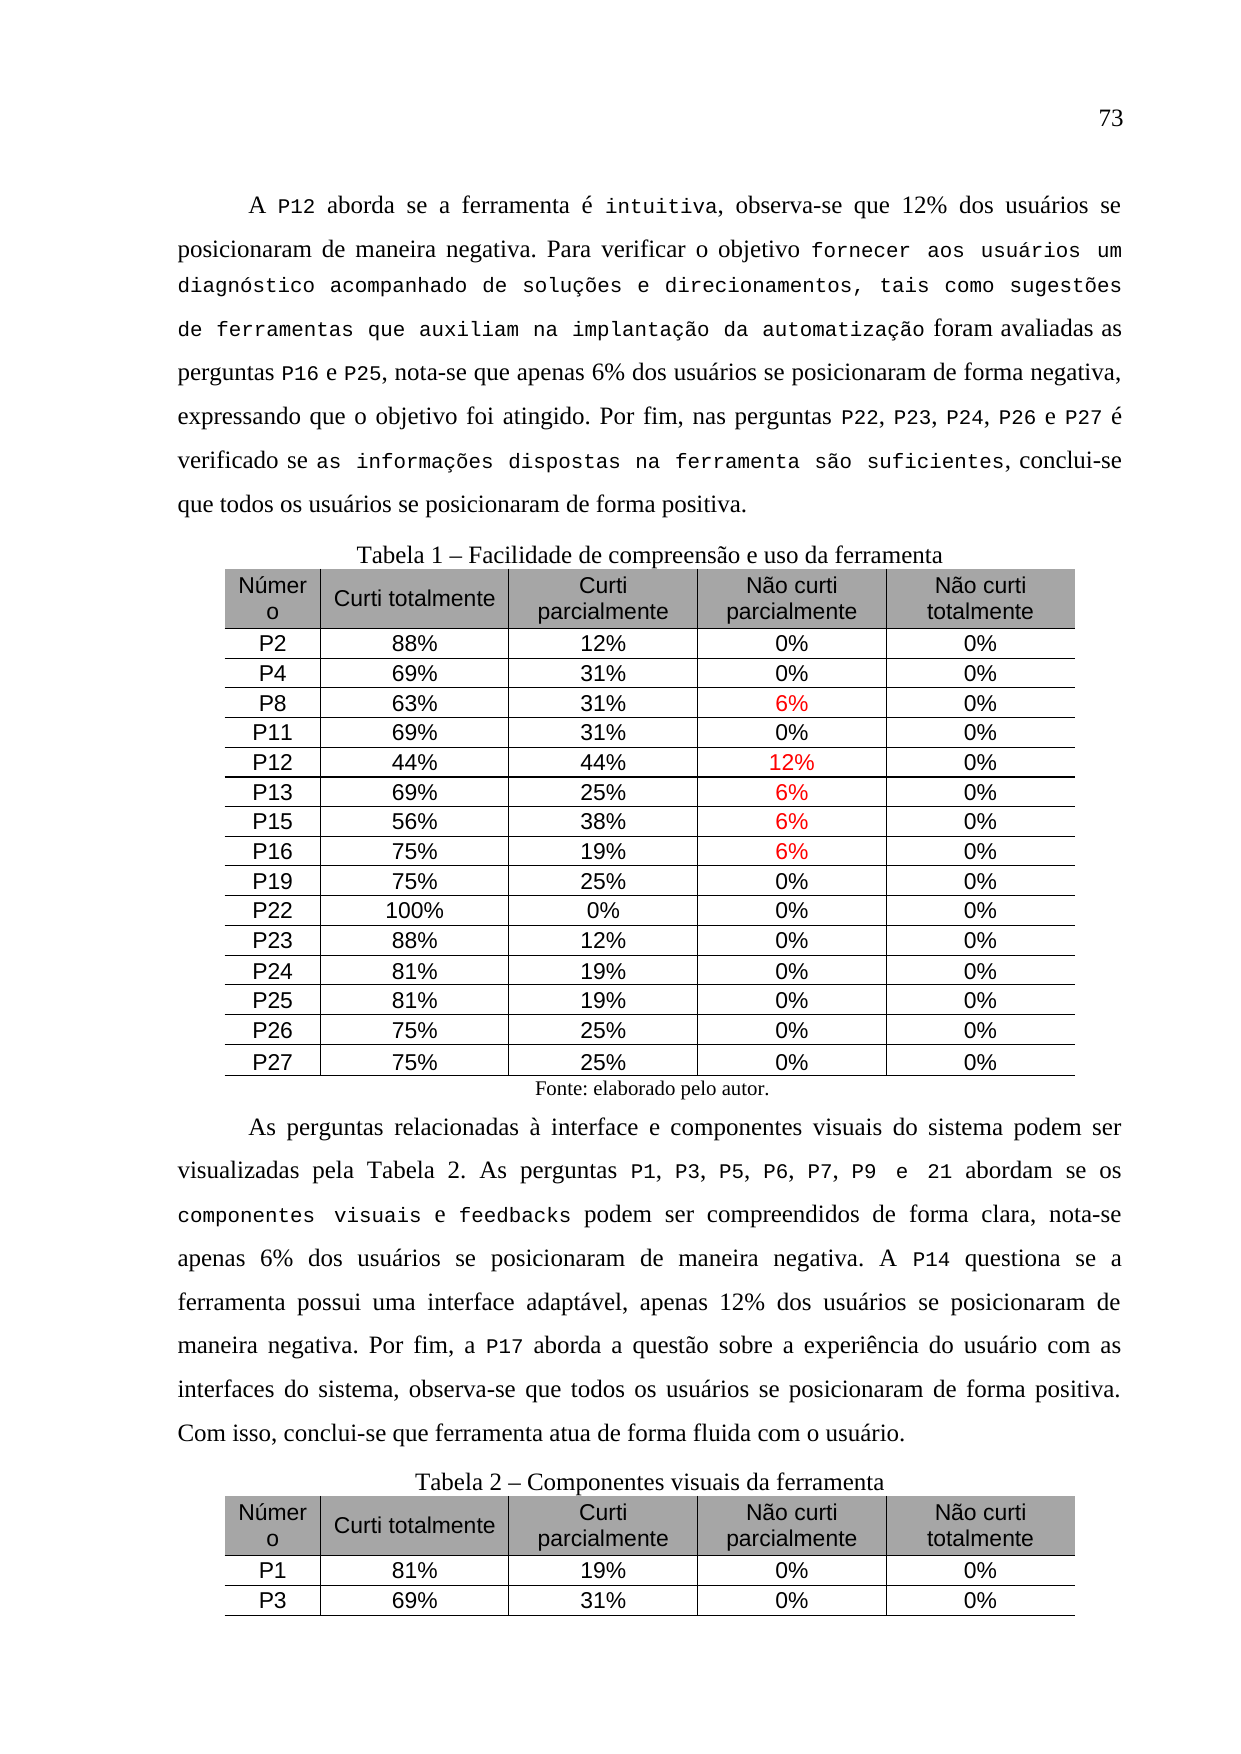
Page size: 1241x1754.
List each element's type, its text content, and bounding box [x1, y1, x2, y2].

table_header Curti parcialmente [509, 1496, 697, 1555]
table_cell 0% [698, 896, 886, 925]
table_cell 0% [887, 1556, 1075, 1585]
table_cell 0% [887, 688, 1075, 717]
table_cell 25% [509, 866, 697, 895]
table_cell 0% [887, 926, 1075, 954]
table_cell P11 [225, 718, 320, 747]
table_cell 0% [887, 629, 1075, 658]
table_cell 0% [698, 926, 886, 954]
table_cell P23 [225, 926, 320, 954]
table_cell 0% [698, 1015, 886, 1043]
text As perguntas relacionadas à interface e componentes visuais do sistema podem ser visualizadas pela Tabela 2. As perguntas P1, P3, P5, P6, P7, P9 e 21 abordam se os componentes visuais e feedbacks podem ser compreendidos de forma clara, nota-se apenas 6% dos usuários se posicionaram de maneira negativa. A P14 questiona se a ferramenta possui uma interface adaptável, apenas 12% dos usuários se posicionaram de maneira negativa. Por fim, a P17 aborda a questão sobre a experiência do usuário com as interfaces do sistema, observa-se que todos os usuários se posicionaram de forma positiva. Com isso, conclui-se que ferramenta atua de forma fluida com o usuário. [177, 1112, 1122, 1446]
table_cell 0% [698, 629, 886, 658]
table_cell 25% [509, 778, 697, 806]
table_cell P8 [225, 688, 320, 717]
table_cell 0% [887, 1015, 1075, 1043]
table_cell 0% [887, 748, 1075, 776]
table_cell 19% [509, 985, 697, 1014]
table_cell 75% [321, 866, 508, 895]
table_cell 31% [509, 659, 697, 687]
table_cell 0% [698, 1556, 886, 1585]
table_cell 100% [321, 896, 508, 925]
table_cell P12 [225, 748, 320, 776]
table_cell 0% [698, 985, 886, 1014]
table_cell 0% [887, 985, 1075, 1014]
table_cell P25 [225, 985, 320, 1014]
table_cell 81% [321, 1556, 508, 1585]
table_cell P1 [225, 1556, 320, 1585]
table_cell P22 [225, 896, 320, 925]
table_cell 75% [321, 837, 508, 865]
table_cell 12% [698, 748, 886, 776]
table_cell 19% [509, 837, 697, 865]
table_cell P26 [225, 1015, 320, 1043]
table_cell P24 [225, 956, 320, 984]
table_cell 0% [887, 1045, 1075, 1075]
table_cell 81% [321, 985, 508, 1014]
table_cell 0% [887, 896, 1075, 925]
table_cell 69% [321, 718, 508, 747]
table_cell 44% [321, 748, 508, 776]
table_header Não curti totalmente [887, 1496, 1075, 1555]
table_cell 44% [509, 748, 697, 776]
text Tabela 1 – Facilidade de compreensão e uso da ferramenta [177, 540, 1122, 568]
table_cell 19% [509, 1556, 697, 1585]
table_header Curti totalmente [321, 1496, 508, 1555]
table_cell 69% [321, 778, 508, 806]
table_cell P2 [225, 629, 320, 658]
table_cell P15 [225, 807, 320, 836]
table_cell 75% [321, 1045, 508, 1075]
table_cell P3 [225, 1586, 320, 1614]
table_cell 25% [509, 1015, 697, 1043]
table_cell 31% [509, 688, 697, 717]
table_cell 0% [509, 896, 697, 925]
table_cell 12% [509, 926, 697, 954]
table_header Número [225, 1496, 320, 1555]
table_cell P19 [225, 866, 320, 895]
table_cell 0% [698, 1045, 886, 1075]
text Tabela 2 – Componentes visuais da ferramenta [177, 1467, 1122, 1496]
table_cell 6% [698, 807, 886, 836]
table_cell 0% [887, 956, 1075, 984]
table_cell 0% [887, 866, 1075, 895]
table_cell P4 [225, 659, 320, 687]
table_cell 0% [698, 956, 886, 984]
table_cell P16 [225, 837, 320, 865]
table_cell 88% [321, 926, 508, 954]
table_cell 56% [321, 807, 508, 836]
table_cell 0% [887, 837, 1075, 865]
table_cell 38% [509, 807, 697, 836]
table_cell 0% [698, 1586, 886, 1614]
table_cell 75% [321, 1015, 508, 1043]
table_cell 0% [887, 659, 1075, 687]
table_cell 69% [321, 1586, 508, 1614]
table_cell 81% [321, 956, 508, 984]
table_cell P13 [225, 778, 320, 806]
table_cell 0% [887, 778, 1075, 806]
table_cell 69% [321, 659, 508, 687]
table_cell 0% [887, 807, 1075, 836]
table_cell 0% [887, 718, 1075, 747]
table_cell 6% [698, 778, 886, 806]
table_cell 88% [321, 629, 508, 658]
table_cell 0% [887, 1586, 1075, 1614]
table_header Não curti parcialmente [698, 1496, 886, 1555]
text A P12 aborda se a ferramenta é intuitiva, observa-se que 12% dos usuários se posicionaram de maneira negativa. Para verificar o objetivo fornecer aos usuários um diagnóstico acompanhado de soluções e direcionamentos, tais como sugestões de ferramentas que auxiliam na implantação da automatização foram avaliadas as perguntas P16 e P25, nota-se que apenas 6% dos usuários se posicionaram de forma negativa, expressando que o objetivo foi atingido. Por fim, nas perguntas P22, P23, P24, P26 e P27 é verificado se as informações dispostas na ferramenta são suficientes, conclui-se que todos os usuários se posicionaram de forma positiva. [177, 190, 1122, 519]
table_cell 6% [698, 837, 886, 865]
table_cell P27 [225, 1045, 320, 1075]
table_cell 31% [509, 718, 697, 747]
table_header Número [225, 569, 320, 628]
text Fonte: elaborado pelo autor. [177, 1076, 1122, 1100]
table_cell 0% [698, 718, 886, 747]
table_cell 0% [698, 866, 886, 895]
table_cell 19% [509, 956, 697, 984]
table_header Não curti totalmente [887, 569, 1075, 628]
table_cell 25% [509, 1045, 697, 1075]
table_cell 12% [509, 629, 697, 658]
table_header Curti totalmente [321, 569, 508, 628]
table_cell 0% [698, 659, 886, 687]
table_cell 31% [509, 1586, 697, 1614]
table_cell 63% [321, 688, 508, 717]
table_cell 6% [698, 688, 886, 717]
table_header Curti parcialmente [509, 569, 697, 628]
table_header Não curti parcialmente [698, 569, 886, 628]
